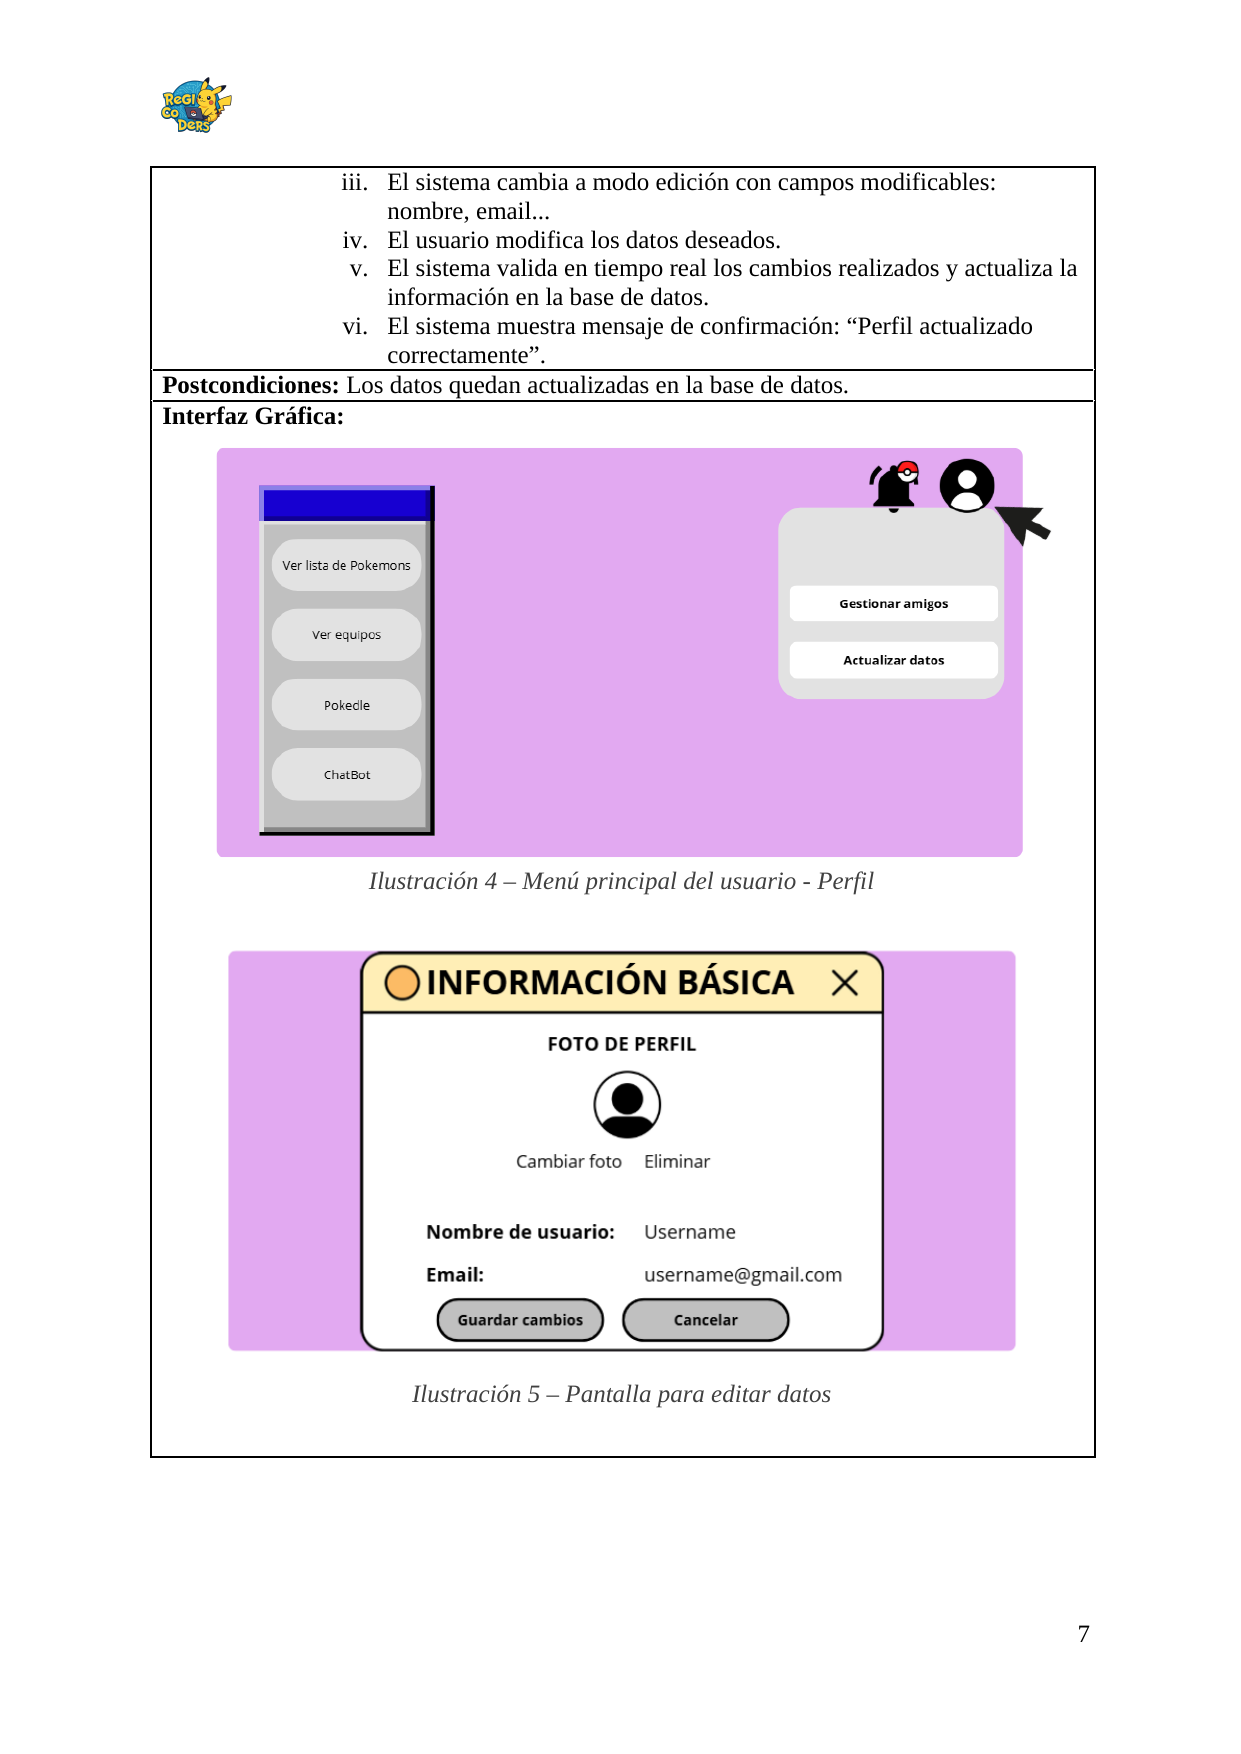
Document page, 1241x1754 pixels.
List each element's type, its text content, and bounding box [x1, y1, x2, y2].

table_cell Interfaz Gráfica: Ilustración 4 – Menú principal del usuario - Perfil Ilustración 5 – Pantalla para editar datos [152, 400, 1094, 1456]
picture [217, 940, 1028, 1363]
picture [188, 430, 1057, 867]
table_cell Postcondiciones: Los datos quedan actualizadas en la base de datos. [152, 369, 1094, 400]
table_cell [152, 168, 1094, 368]
picture [150, 75, 243, 137]
